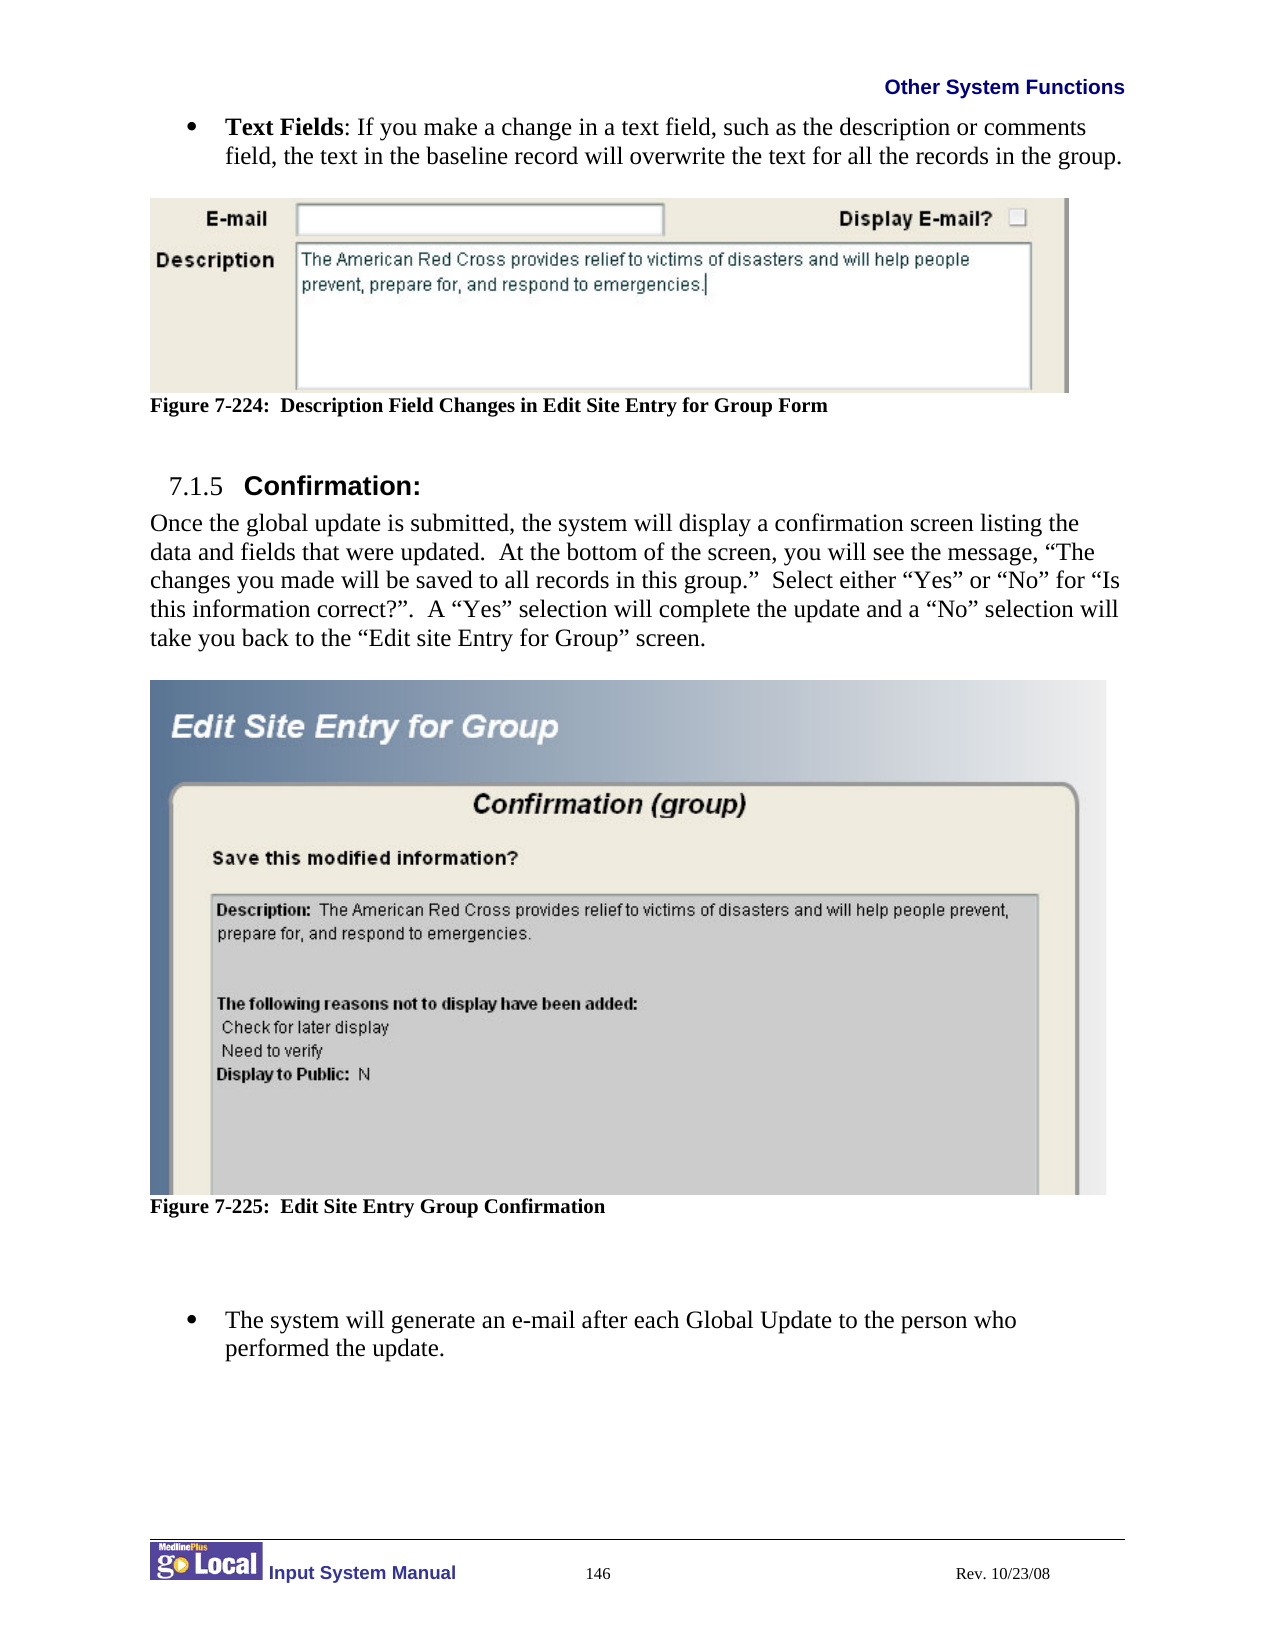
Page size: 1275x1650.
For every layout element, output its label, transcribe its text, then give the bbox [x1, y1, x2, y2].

picture [150, 198, 1069, 393]
text Once the global update is submitted, the system will display a confirmation screen listing the data and fields that were updated. At the bottom of the screen, you will see the message, “The changes you made will be saved to all records in this group.” Select either “Yes” or “No” for “Is this information correct?”. A “Yes” selection will complete the update and a “No” selection will take you back to the “Edit site Entry for Group” screen. [150, 508, 1125, 652]
subtitle Confirmation: [169, 470, 1125, 502]
picture [150, 680, 1107, 1195]
list The system will generate an e-mail after each Global Update to the person who performed the update. [187, 1305, 1125, 1362]
list Text Fields: If you make a change in a text field, such as the description or comments field, the text in the baseline record will overwrite the text for all the records in the group. [187, 112, 1125, 170]
picture [150, 1542, 263, 1580]
